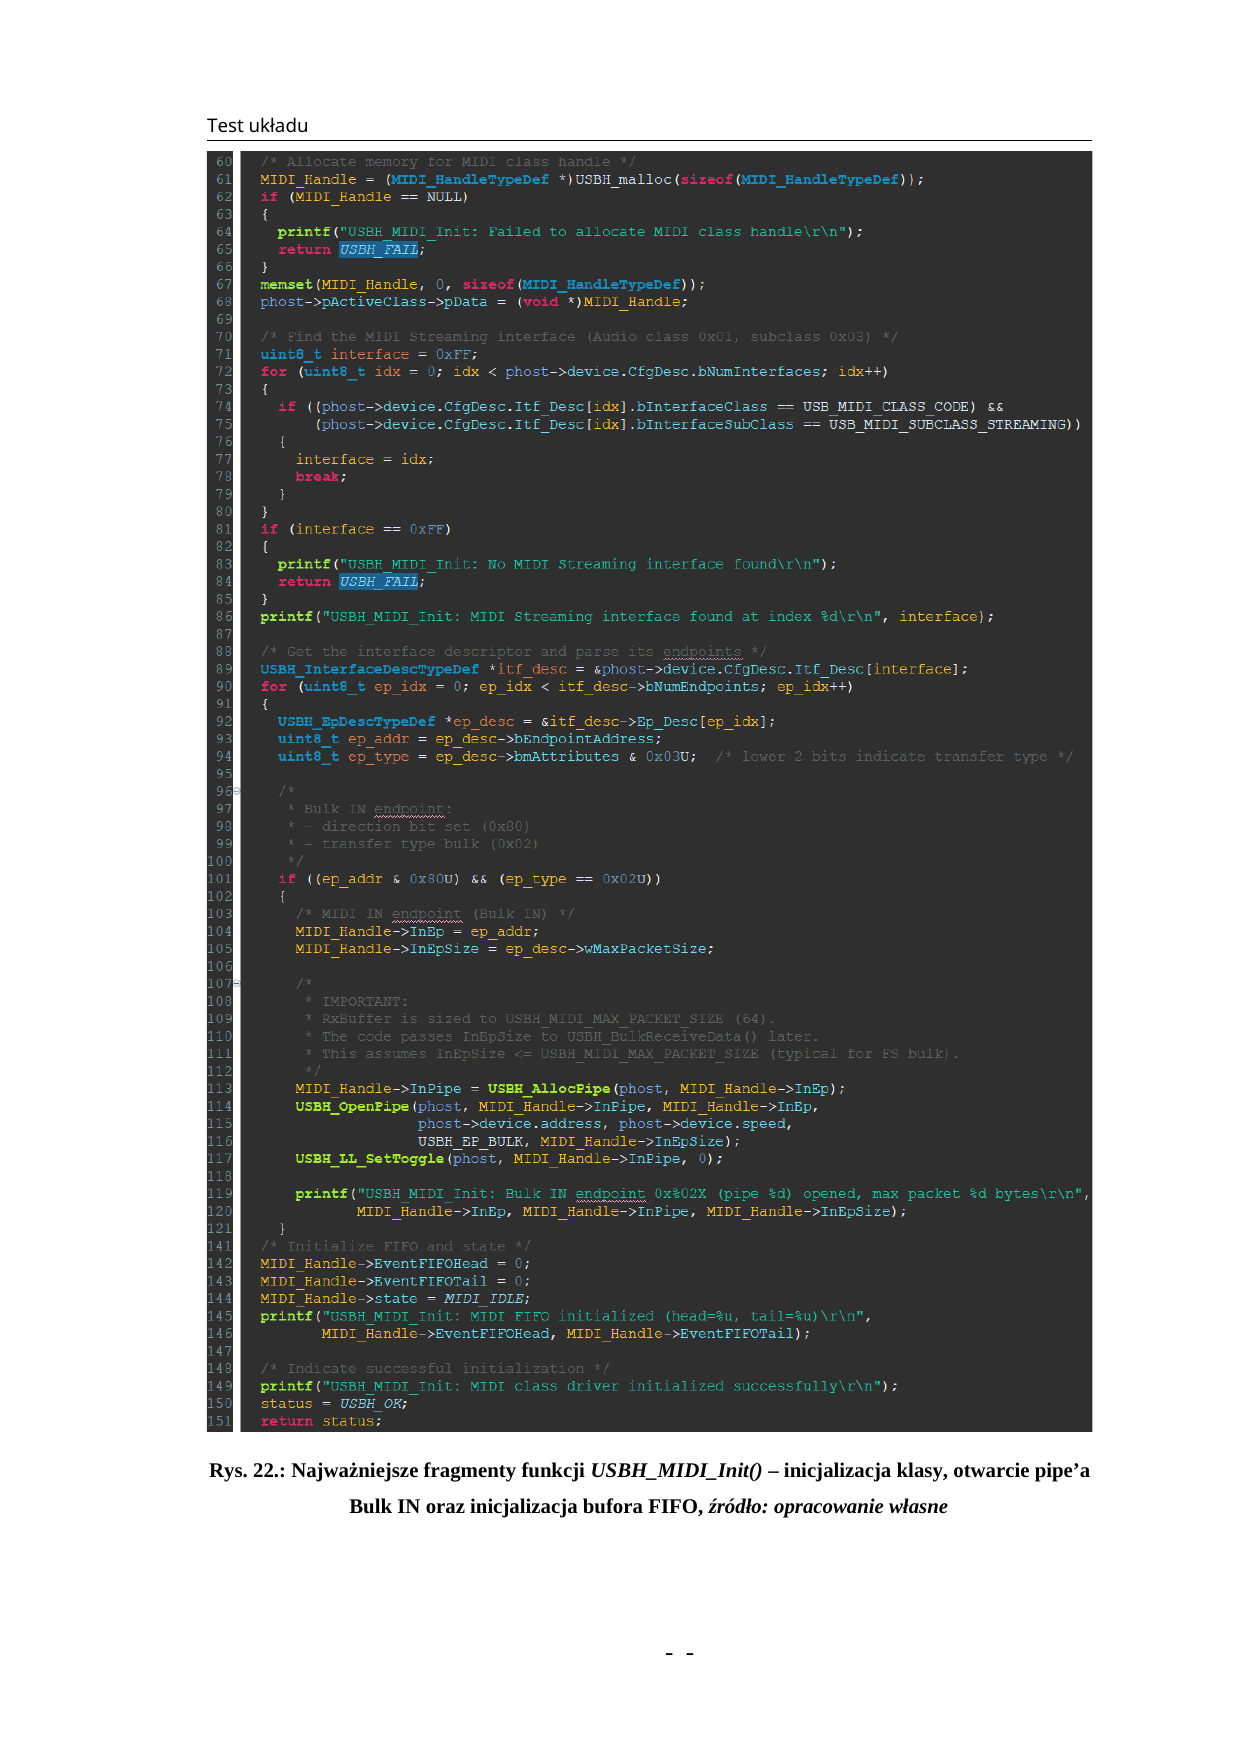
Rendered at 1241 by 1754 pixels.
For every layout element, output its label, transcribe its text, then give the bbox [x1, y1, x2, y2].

picture [206, 151, 1093, 1432]
